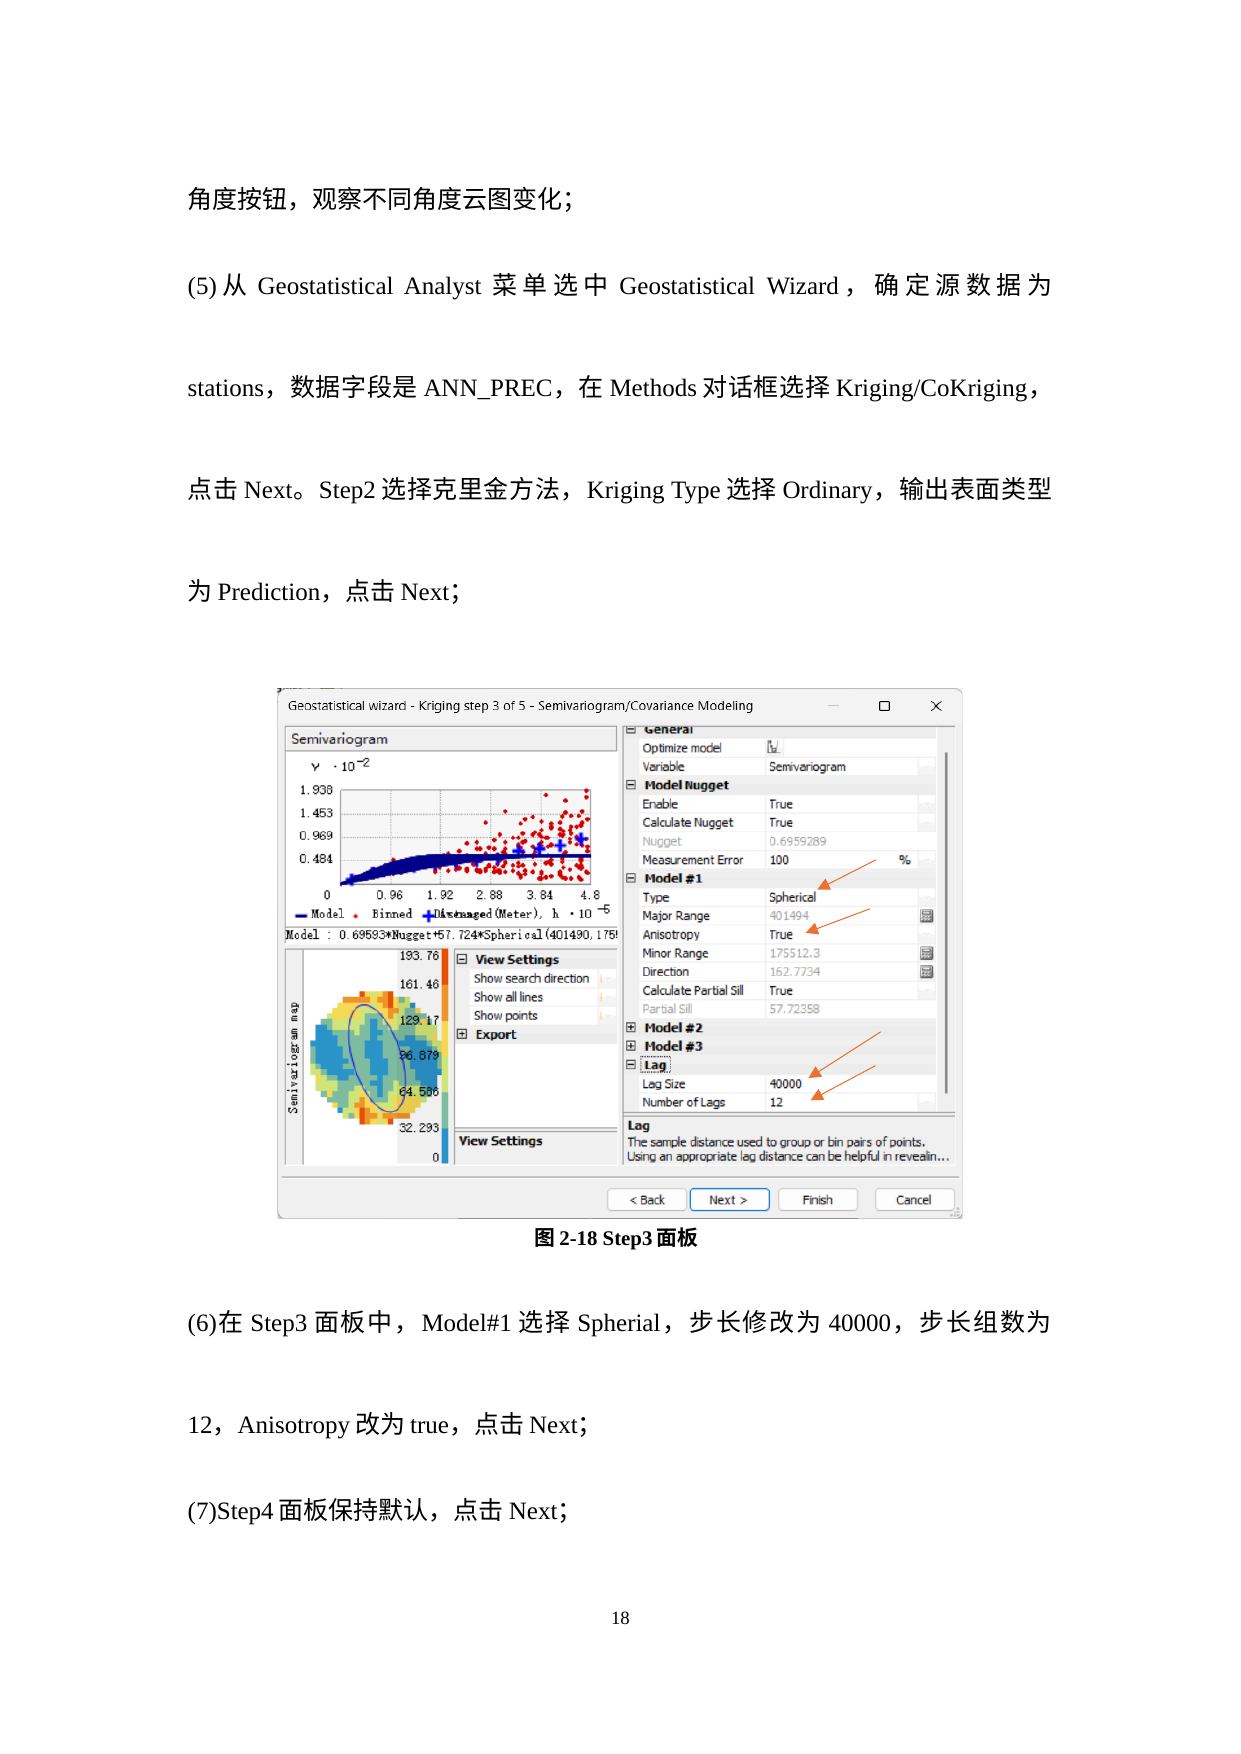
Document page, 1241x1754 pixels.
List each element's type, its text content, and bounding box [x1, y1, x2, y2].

text (5)从Geostatistical Analyst菜单选中Geostatistical Wizard，确定源数据为stations，数据字段是ANN_PREC，在Methods对话框选择Kriging/CoKriging，点击Next。Step2选择克里金方法，Kriging Type选择Ordinary，输出表面类型为Prediction，点击Next； [187, 250, 1053, 623]
text (7)Step4面板保持默认，点击Next； [187, 1475, 1053, 1543]
text (4)再次切换为82000m和12步长组数，选中复选框show search direction，拖拽角度按钮，观察不同角度云图变化； [187, 164, 1053, 232]
picture [277, 688, 963, 1219]
